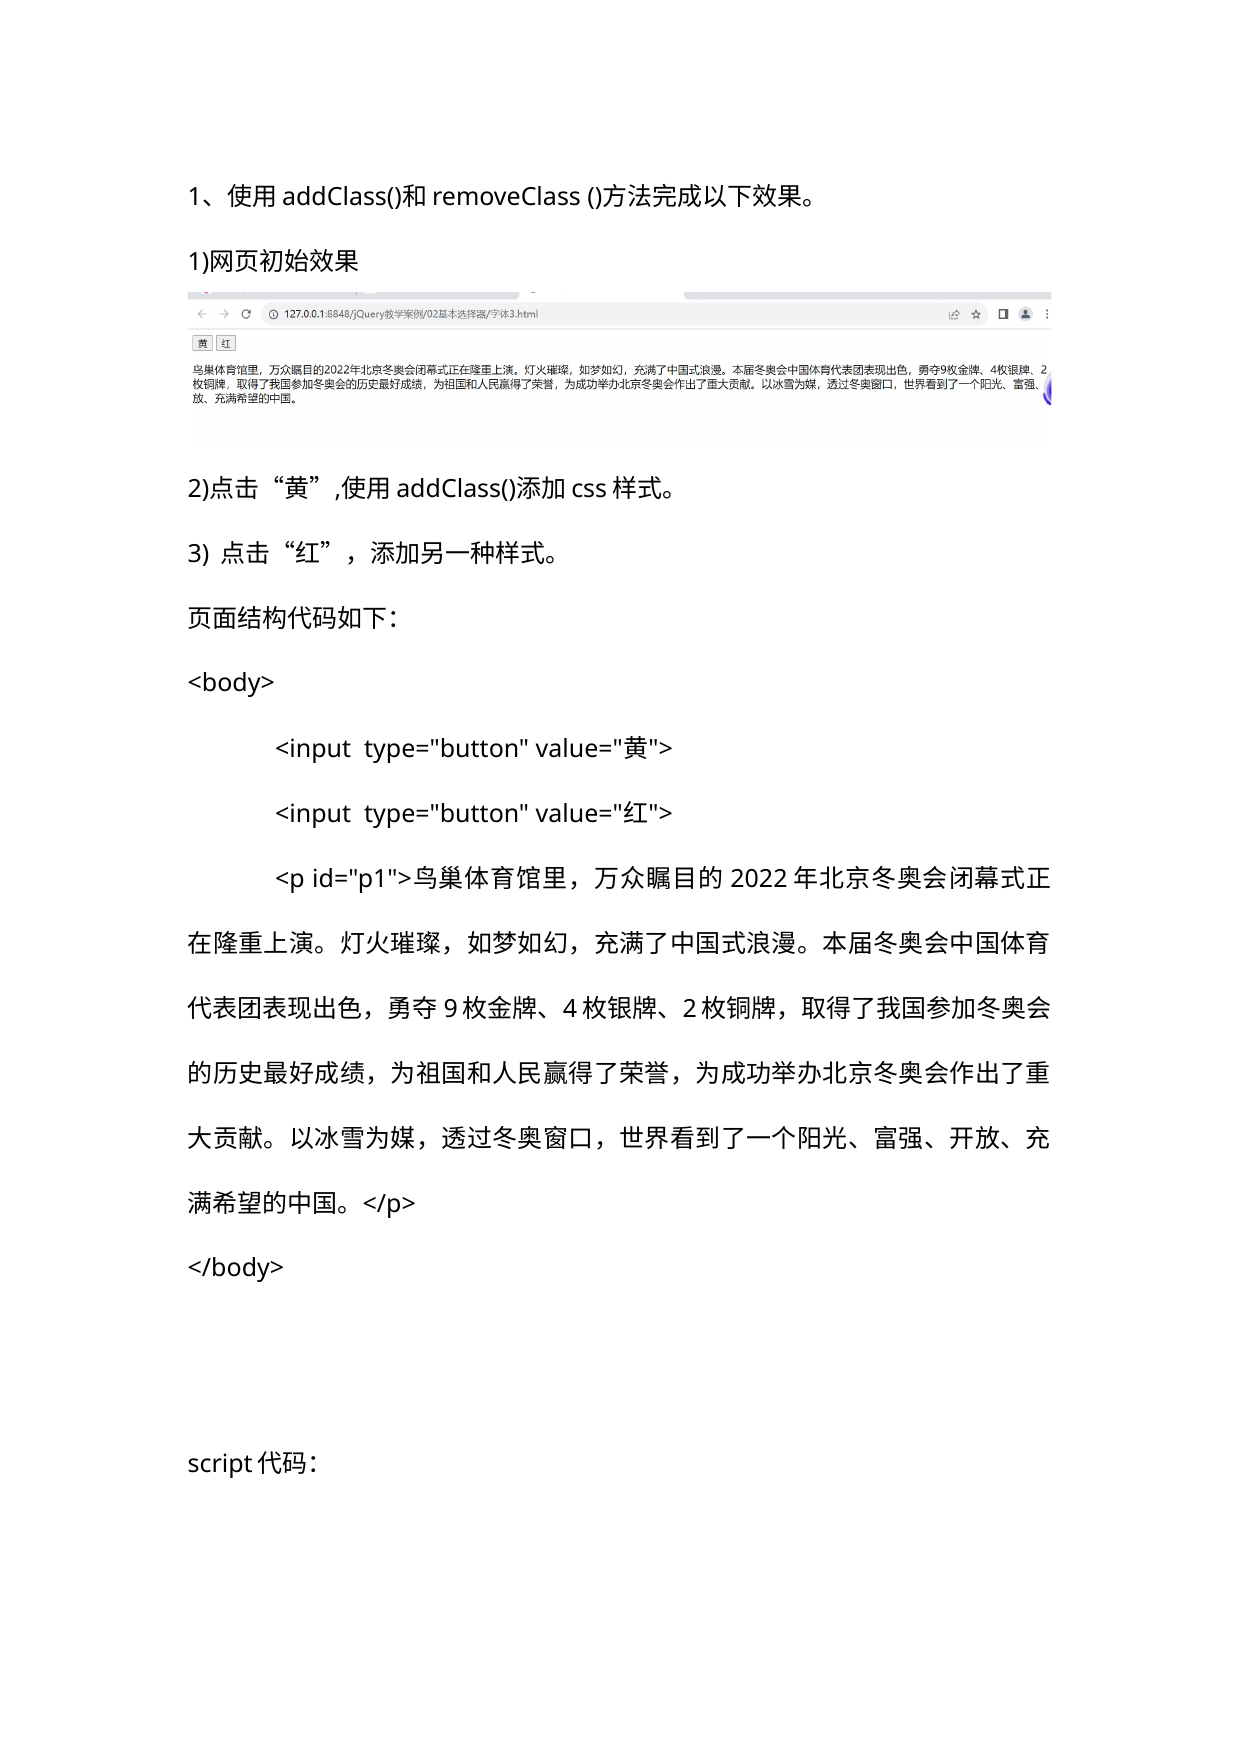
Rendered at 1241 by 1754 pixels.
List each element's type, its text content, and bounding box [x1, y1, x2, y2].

text 1)网页初始效果 [187, 227, 1053, 292]
text <p id="p1">鸟巢体育馆里，万众瞩目的2022年北京冬奥会闭幕式正在隆重上演。灯火璀璨，如梦如幻，充满了中国式浪漫。本届冬奥会中国体育代表团表现出色，勇夺9枚金牌、4枚银牌、2枚铜牌，取得了我国参加冬奥会的历史最好成绩，为祖国和人民赢得了荣誉，为成功举办北京冬奥会作出了重大贡献。以冰雪为媒，透过冬奥窗口，世界看到了一个阳光、富强、开放、充满希望的中国。</p> [187, 844, 1053, 1234]
text <input type="button" value="黄"> [187, 714, 1053, 779]
text </body> [187, 1234, 1053, 1299]
list 点击“红”，添加另一种样式。 [187, 519, 1053, 584]
picture [187, 292, 1052, 447]
text 2)点击“黄”,使用addClass()添加css样式。 [187, 454, 1053, 519]
text 页面结构代码如下： [187, 584, 1053, 649]
text <input type="button" value="红"> [187, 779, 1053, 844]
text 1、使用addClass()和removeClass ()方法完成以下效果。 [187, 162, 1053, 227]
text <body> [187, 649, 1053, 714]
text script代码： [187, 1429, 1053, 1494]
